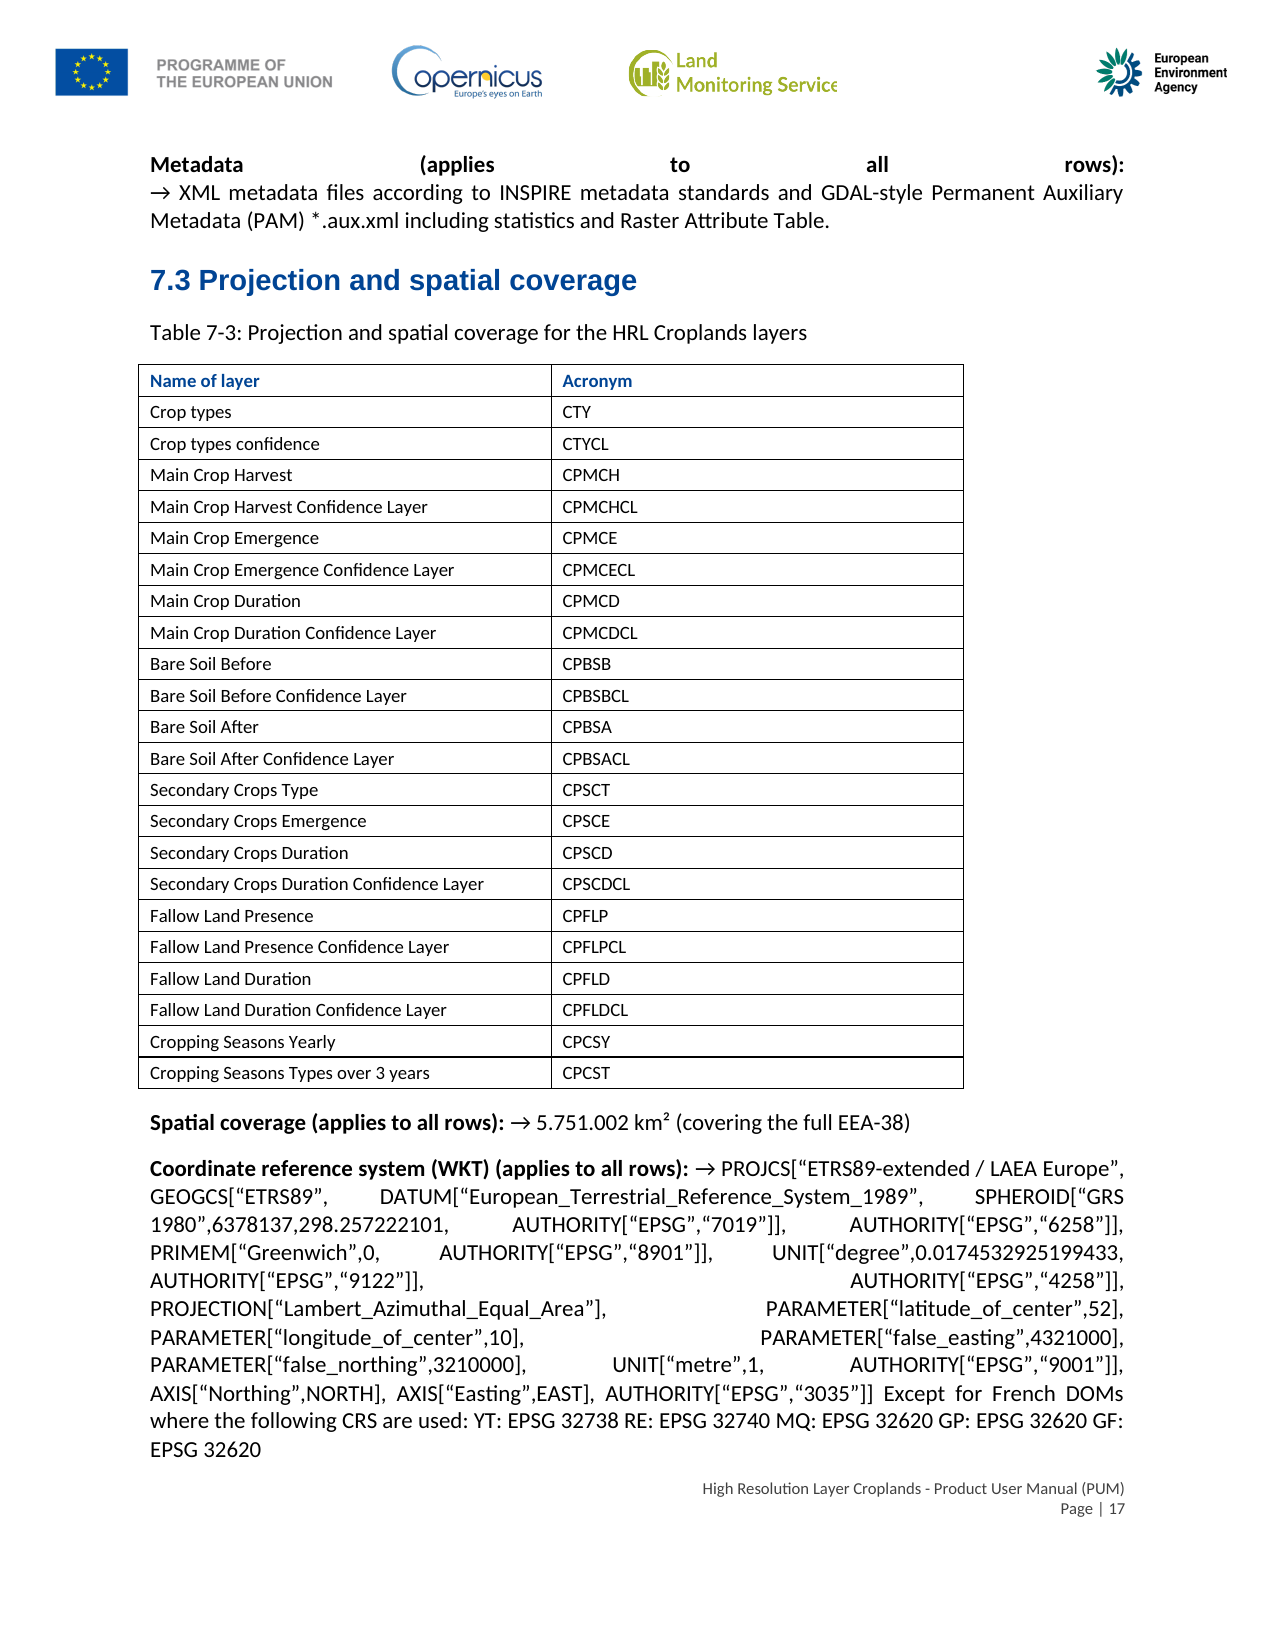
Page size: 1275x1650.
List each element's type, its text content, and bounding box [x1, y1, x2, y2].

table_cell Fallow Land Duration [139, 963, 551, 993]
table_cell Main Crop Duration Confidence Layer [139, 617, 551, 647]
subtitle 7.3 Projection and spatial coverage [150, 263, 1125, 297]
table_cell CPMCDCL [552, 617, 963, 647]
table_cell CPMCD [552, 586, 963, 616]
table_cell CPSCD [552, 837, 963, 868]
table_cell Bare Soil After Confidence Layer [139, 743, 551, 773]
table_cell Main Crop Duration [139, 586, 551, 616]
table_header Acronym [552, 365, 963, 396]
table_cell CPMCH [552, 460, 963, 490]
table_cell CPSCDCL [552, 869, 963, 899]
table_cell Fallow Land Presence Confidence Layer [139, 932, 551, 962]
table_cell CPMCE [552, 523, 963, 553]
picture [371, 15, 560, 130]
text Metadata (applies to all rows): → XML metadata files according to INSPIRE metadata standards and GDAL-style Permanent Auxiliary Metadata (PAM) *.aux.xml including statistics and Raster Attribute Table. [150, 150, 1125, 234]
table_cell CPBSA [552, 711, 963, 742]
picture [1094, 46, 1228, 97]
table_cell Secondary Crops Duration Confidence Layer [139, 869, 551, 899]
text Table 7-3: Projection and spatial coverage for the HRL Croplands layers [150, 318, 1125, 346]
table_cell CTYCL [552, 428, 963, 459]
table_cell Cropping Seasons Types over 3 years [139, 1058, 551, 1088]
table_cell Cropping Seasons Yearly [139, 1026, 551, 1056]
table_cell CPFLD [552, 963, 963, 993]
table_cell Crop types confidence [139, 428, 551, 459]
table_cell Main Crop Emergence [139, 523, 551, 553]
table_cell Fallow Land Duration Confidence Layer [139, 995, 551, 1025]
table_cell Bare Soil Before [139, 649, 551, 679]
table_cell Fallow Land Presence [139, 900, 551, 931]
picture [29, 21, 351, 124]
table_cell CPSCE [552, 806, 963, 836]
table_cell CPFLDCL [552, 995, 963, 1025]
table_cell Main Crop Harvest [139, 460, 551, 490]
table_cell Bare Soil After [139, 711, 551, 742]
table_cell CTY [552, 397, 963, 427]
table_cell Secondary Crops Duration [139, 837, 551, 868]
table_cell CPBSBCL [552, 680, 963, 710]
table_cell CPBSACL [552, 743, 963, 773]
table_cell Secondary Crops Emergence [139, 806, 551, 836]
table_cell Crop types [139, 397, 551, 427]
table_cell CPCST [552, 1058, 963, 1088]
table_cell CPFLP [552, 900, 963, 931]
table_cell CPCSY [552, 1026, 963, 1056]
table_cell CPMCHCL [552, 491, 963, 522]
text Spatial coverage (applies to all rows): → 5.751.002 km² (covering the full EEA-38) [150, 1108, 1125, 1136]
table_cell CPFLPCL [552, 932, 963, 962]
table_cell Main Crop Harvest Confidence Layer [139, 491, 551, 522]
table_cell Main Crop Emergence Confidence Layer [139, 554, 551, 584]
table_cell CPBSB [552, 649, 963, 679]
table_header Name of layer [139, 365, 551, 396]
table_cell CPMCECL [552, 554, 963, 584]
table_cell CPSCT [552, 774, 963, 805]
picture [628, 50, 837, 97]
table_cell Bare Soil Before Confidence Layer [139, 680, 551, 710]
table_cell Secondary Crops Type [139, 774, 551, 805]
text Coordinate reference system (WKT) (applies to all rows): → PROJCS[“ETRS89-extended / LAEA Europe”, GEOGCS[“ETRS89”, DATUM[“European_Terrestrial_Reference_System_1989”, SPHEROID[“GRS 1980”,6378137,298.257222101, AUTHORITY[“EPSG”,“7019”]], AUTHORITY[“EPSG”,“6258”]], PRIMEM[“Greenwich”,0, AUTHORITY[“EPSG”,“8901”]], UNIT[“degree”,0.0174532925199433, AUTHORITY[“EPSG”,“9122”]], AUTHORITY[“EPSG”,“4258”]], PROJECTION[“Lambert_Azimuthal_Equal_Area”], PARAMETER[“latitude_of_center”,52], PARAMETER[“longitude_of_center”,10], PARAMETER[“false_easting”,4321000], PARAMETER[“false_northing”,3210000], UNIT[“metre”,1, AUTHORITY[“EPSG”,“9001”]], AXIS[“Northing”,NORTH], AXIS[“Easting”,EAST], AUTHORITY[“EPSG”,“3035”]] Except for French DOMs where the following CRS are used: YT: EPSG 32738 RE: EPSG 32740 MQ: EPSG 32620 GP: EPSG 32620 GF: EPSG 32620 [150, 1154, 1125, 1463]
